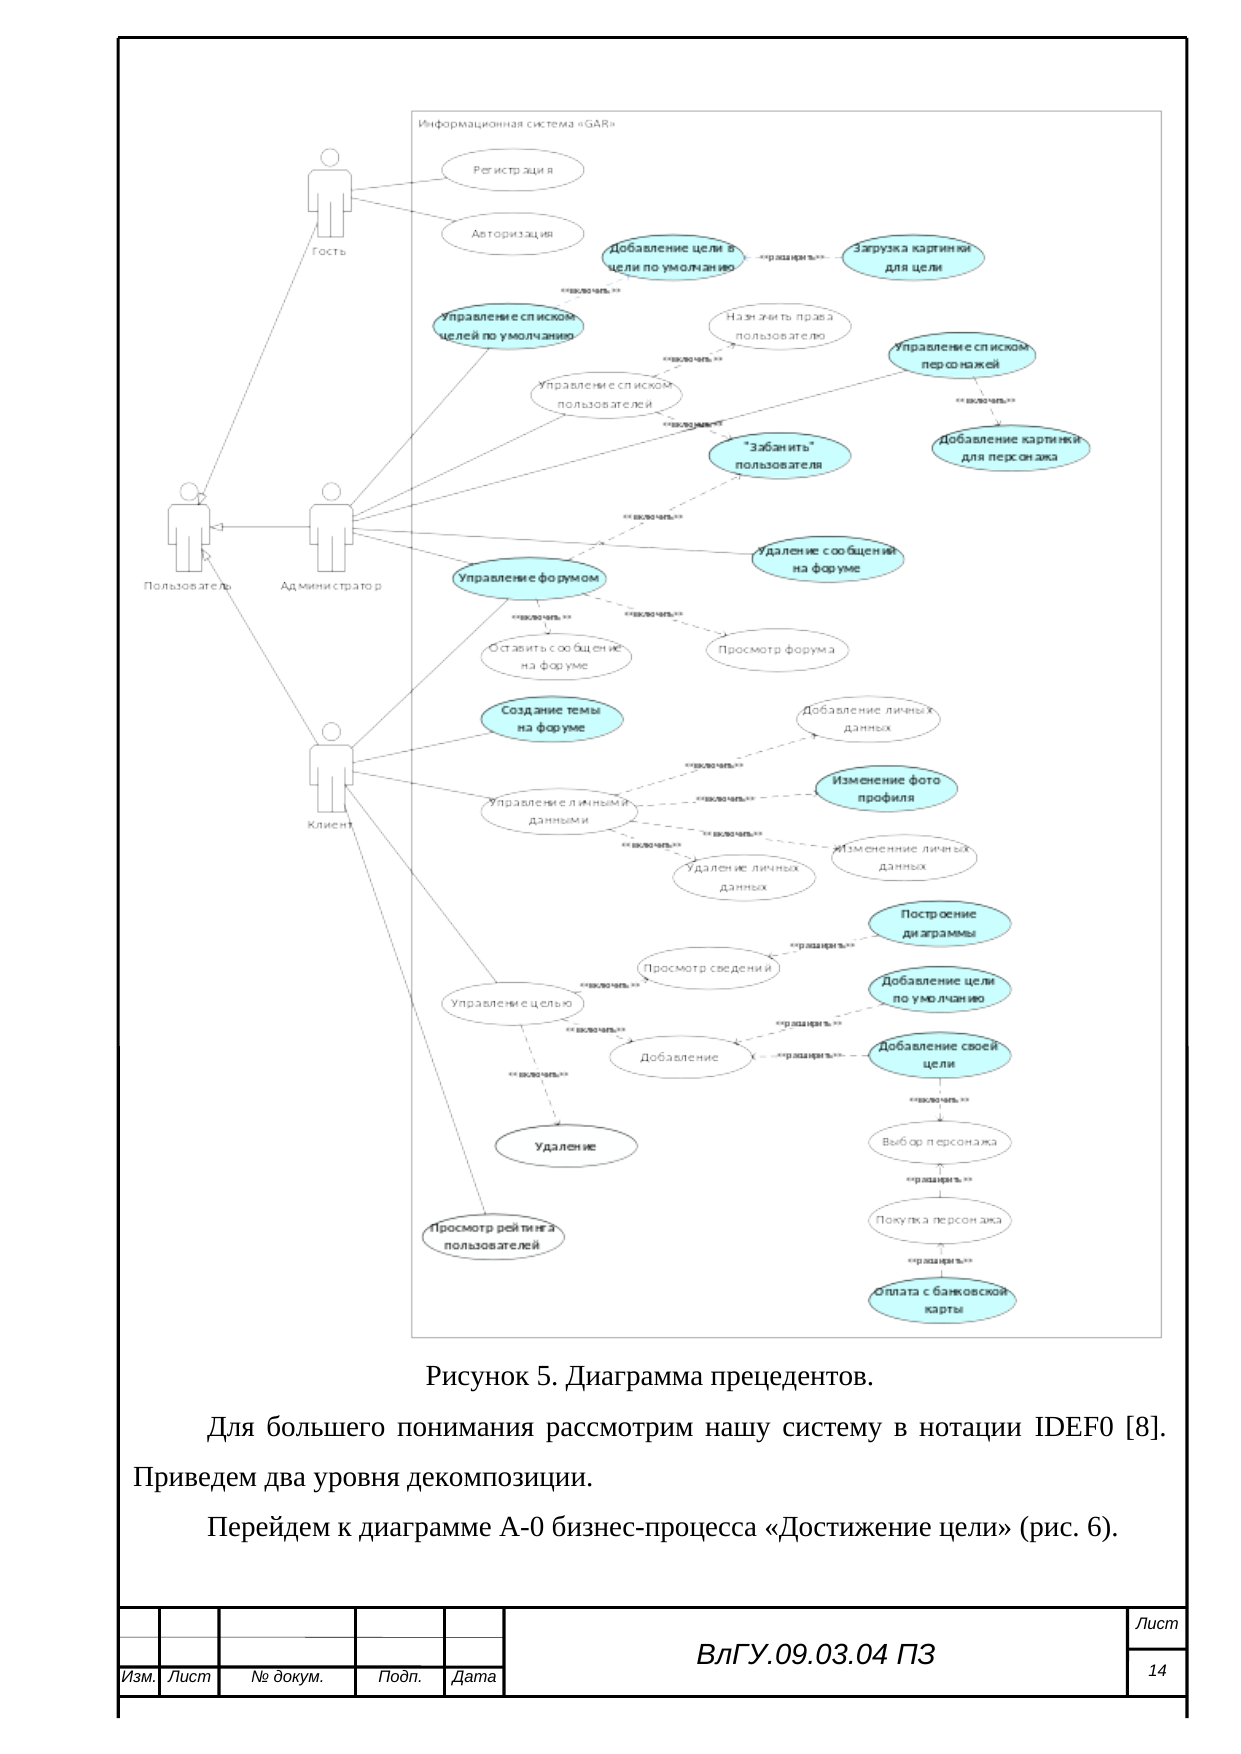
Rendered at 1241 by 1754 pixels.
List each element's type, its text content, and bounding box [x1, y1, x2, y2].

text Рисунок 5. Диаграмма прецедентов. [133, 109, 1167, 1392]
text Для большего понимания рассмотрим нашу систему в нотации IDEF0 [8]. Приведем два уровня декомпозиции. [133, 1409, 1167, 1493]
text Перейдем к диаграмме А-0 бизнес-процесса «Достижение цели» (рис. 6). [133, 1509, 1167, 1543]
